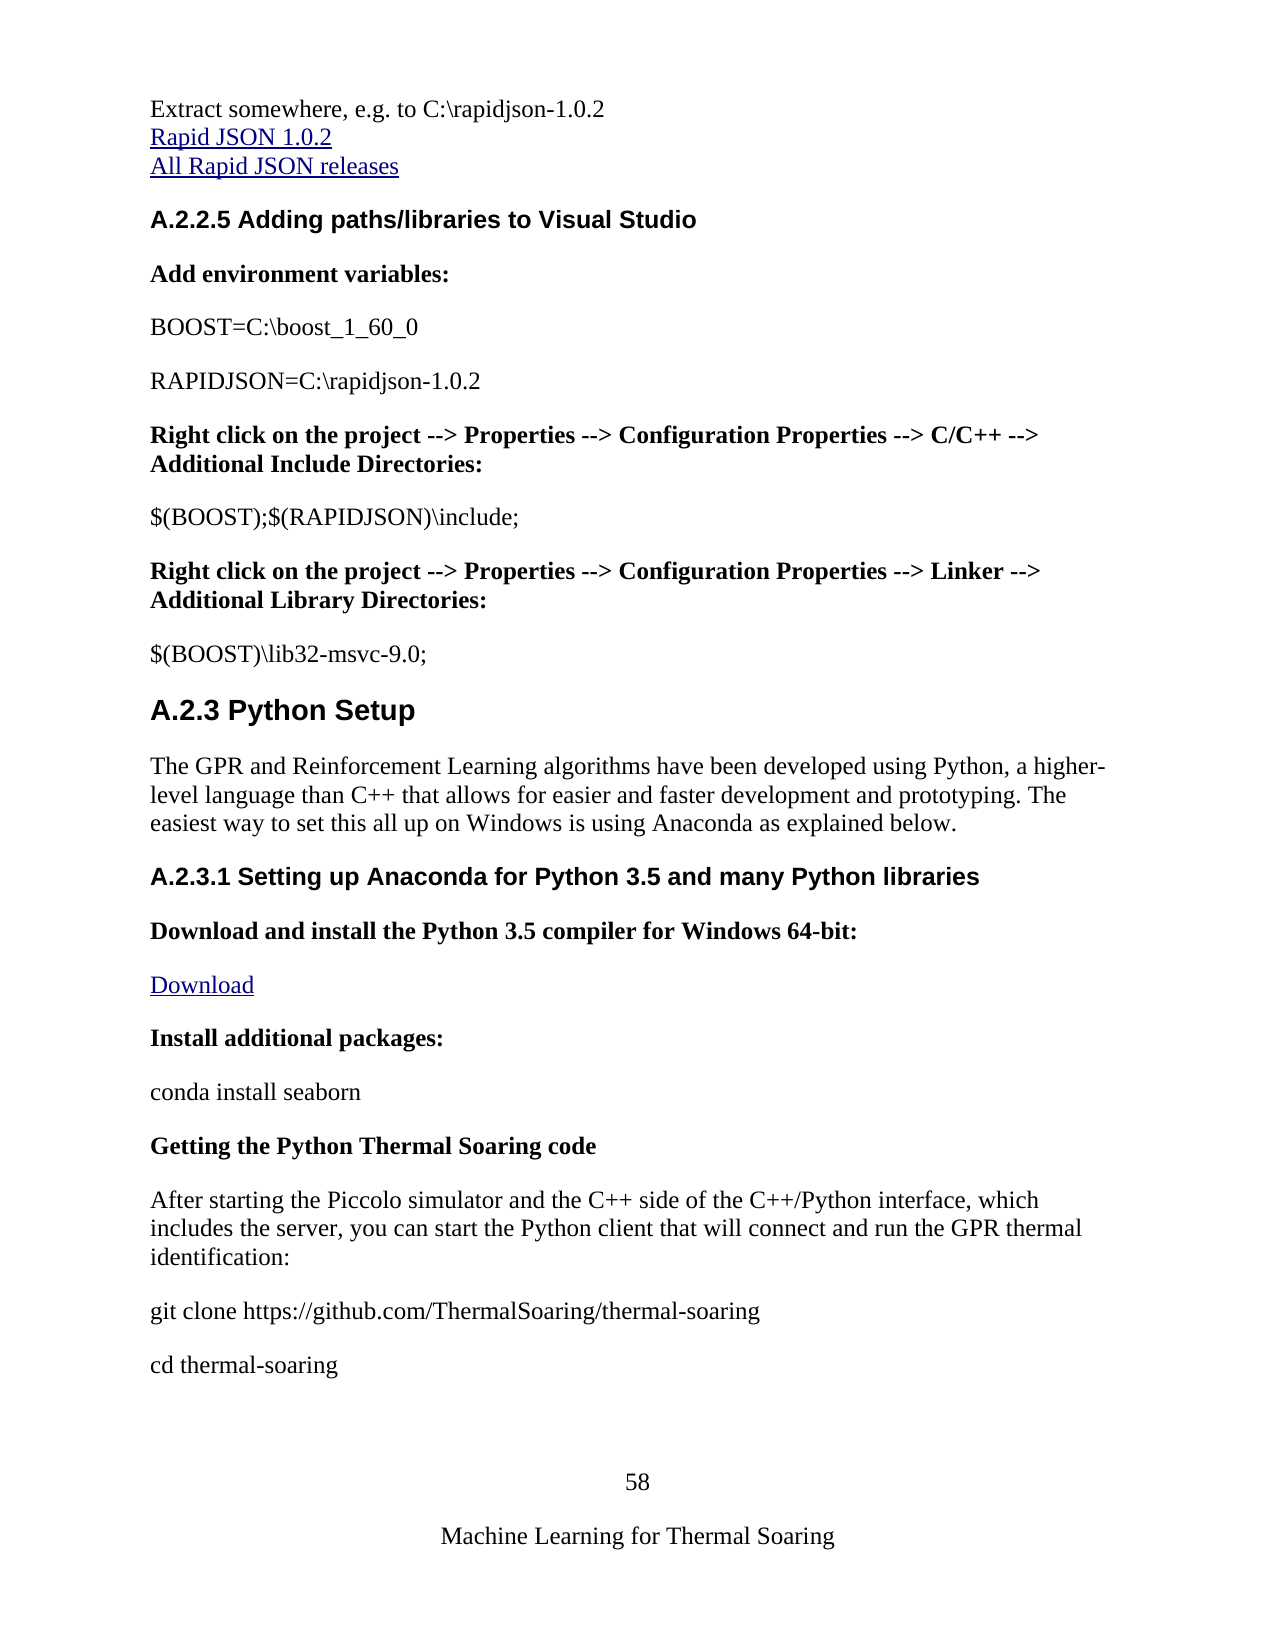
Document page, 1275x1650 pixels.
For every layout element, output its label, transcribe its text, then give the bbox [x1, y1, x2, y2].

text Download and install the Python 3.5 compiler for Windows 64-bit: [150, 916, 1125, 945]
text The GPR and Reinforcement Learning algorithms have been developed using Python, a higher-level language than C++ that allows for easier and faster development and prototyping. The easiest way to set this all up on Windows is using Anaconda as explained below. [150, 751, 1125, 837]
text $(BOOST);$(RAPIDJSON)\include; [150, 502, 1125, 531]
text cd thermal-soaring [150, 1350, 1125, 1378]
text Getting the Python Thermal Soaring code [150, 1131, 1125, 1160]
text Right click on the project --> Properties --> Configuration Properties --> C/C++ --> Additional Include Directories: [150, 420, 1125, 477]
text Extract somewhere, e.g. to C:\rapidjson-1.0.2 Rapid JSON 1.0.2 All Rapid JSON releases [150, 94, 1125, 180]
text Right click on the project --> Properties --> Configuration Properties --> Linker --> Additional Library Directories: [150, 556, 1125, 614]
text conda install seaborn [150, 1077, 1125, 1106]
subtitle A.2.3.1 Setting up Anaconda for Python 3.5 and many Python libraries [150, 862, 1125, 891]
text Install additional packages: [150, 1023, 1125, 1052]
text git clone https://github.com/ThermalSoaring/thermal-soaring [150, 1296, 1125, 1325]
subtitle A.2.2.5 Adding paths/libraries to Visual Studio [150, 205, 1125, 234]
text Add environment variables: [150, 259, 1125, 287]
text After starting the Piccolo simulator and the C++ side of the C++/Python interface, which includes the server, you can start the Python client that will connect and run the GPR thermal identification: [150, 1185, 1125, 1271]
text BOOST=C:\boost_1_60_0 [150, 312, 1125, 341]
text $(BOOST)\lib32-msvc-9.0; [150, 639, 1125, 667]
subtitle A.2.3 Python Setup [150, 692, 1125, 726]
text Download [150, 970, 1125, 998]
text RAPIDJSON=C:\rapidjson-1.0.2 [150, 366, 1125, 395]
